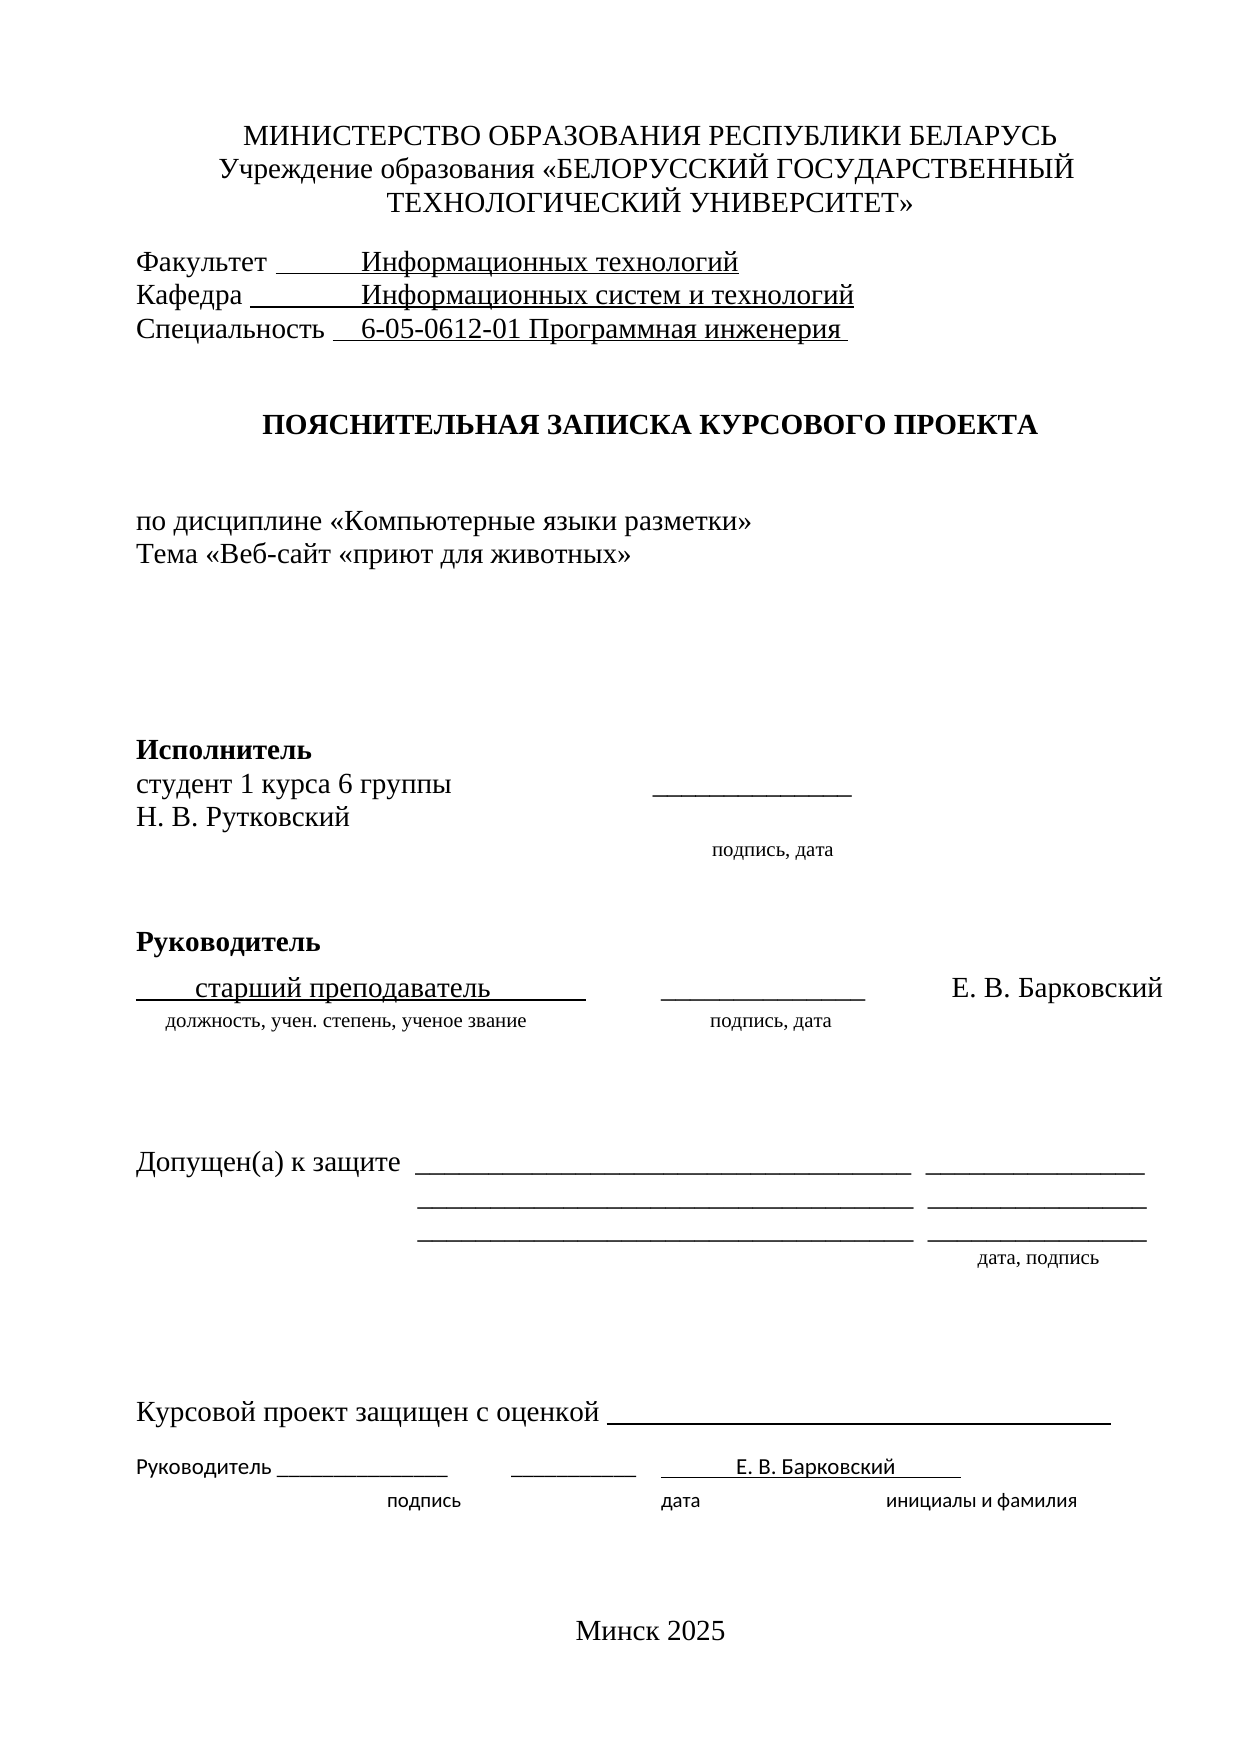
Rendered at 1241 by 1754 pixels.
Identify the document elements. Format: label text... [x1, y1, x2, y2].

text должность, учен. степень, ученое звание подпись, дата [136, 1008, 1164, 1032]
text по дисциплине «Компьютерные языки разметки» [136, 503, 1164, 536]
text подпись дата инициалы и фамилия [136, 1487, 1164, 1512]
text Руководитель [136, 924, 1164, 957]
text Допущен(а) к защите __________________________________ _______________ [136, 1144, 1164, 1178]
text Исполнитель [136, 732, 1164, 766]
text Кафедра Информационных систем и технологий [136, 277, 1164, 311]
text Руководитель _______________ ___________ Е. В. Барковский [136, 1452, 1164, 1480]
text старший преподаватель ______________ Е. В. Барковский [136, 970, 1164, 1003]
text __________________________________ _______________ [136, 1178, 1164, 1211]
text __________________________________ _______________ [136, 1211, 1164, 1245]
text студент 1 курса 6 группы ______________ Н. В. Рутковский [136, 766, 1164, 833]
text подпись, дата [136, 837, 1164, 861]
text ПОЯСНИТЕЛЬНАЯ ЗАПИСКА КУРСОВОГО ПРОЕКТА [136, 407, 1164, 440]
text дата, подпись [136, 1245, 1164, 1269]
text Факультет Информационных технологий [136, 244, 1164, 277]
text Специальность 6-05-0612-01 Программная инженерия [136, 311, 1164, 344]
text Тема «Веб-сайт «приют для животных» [136, 536, 1164, 570]
text МИНИСТЕРСТВО ОБРАЗОВАНИЯ РЕСПУБЛИКИ БЕЛАРУСЬ Учреждение образования «БЕЛОРУССКИЙ ГОСУДАРСТВЕННЫЙ ТЕХНОЛОГИЧЕСКИЙ УНИВЕРСИТЕТ» [136, 118, 1164, 219]
text Курсовой проект защищен с оценкой [136, 1394, 1164, 1427]
